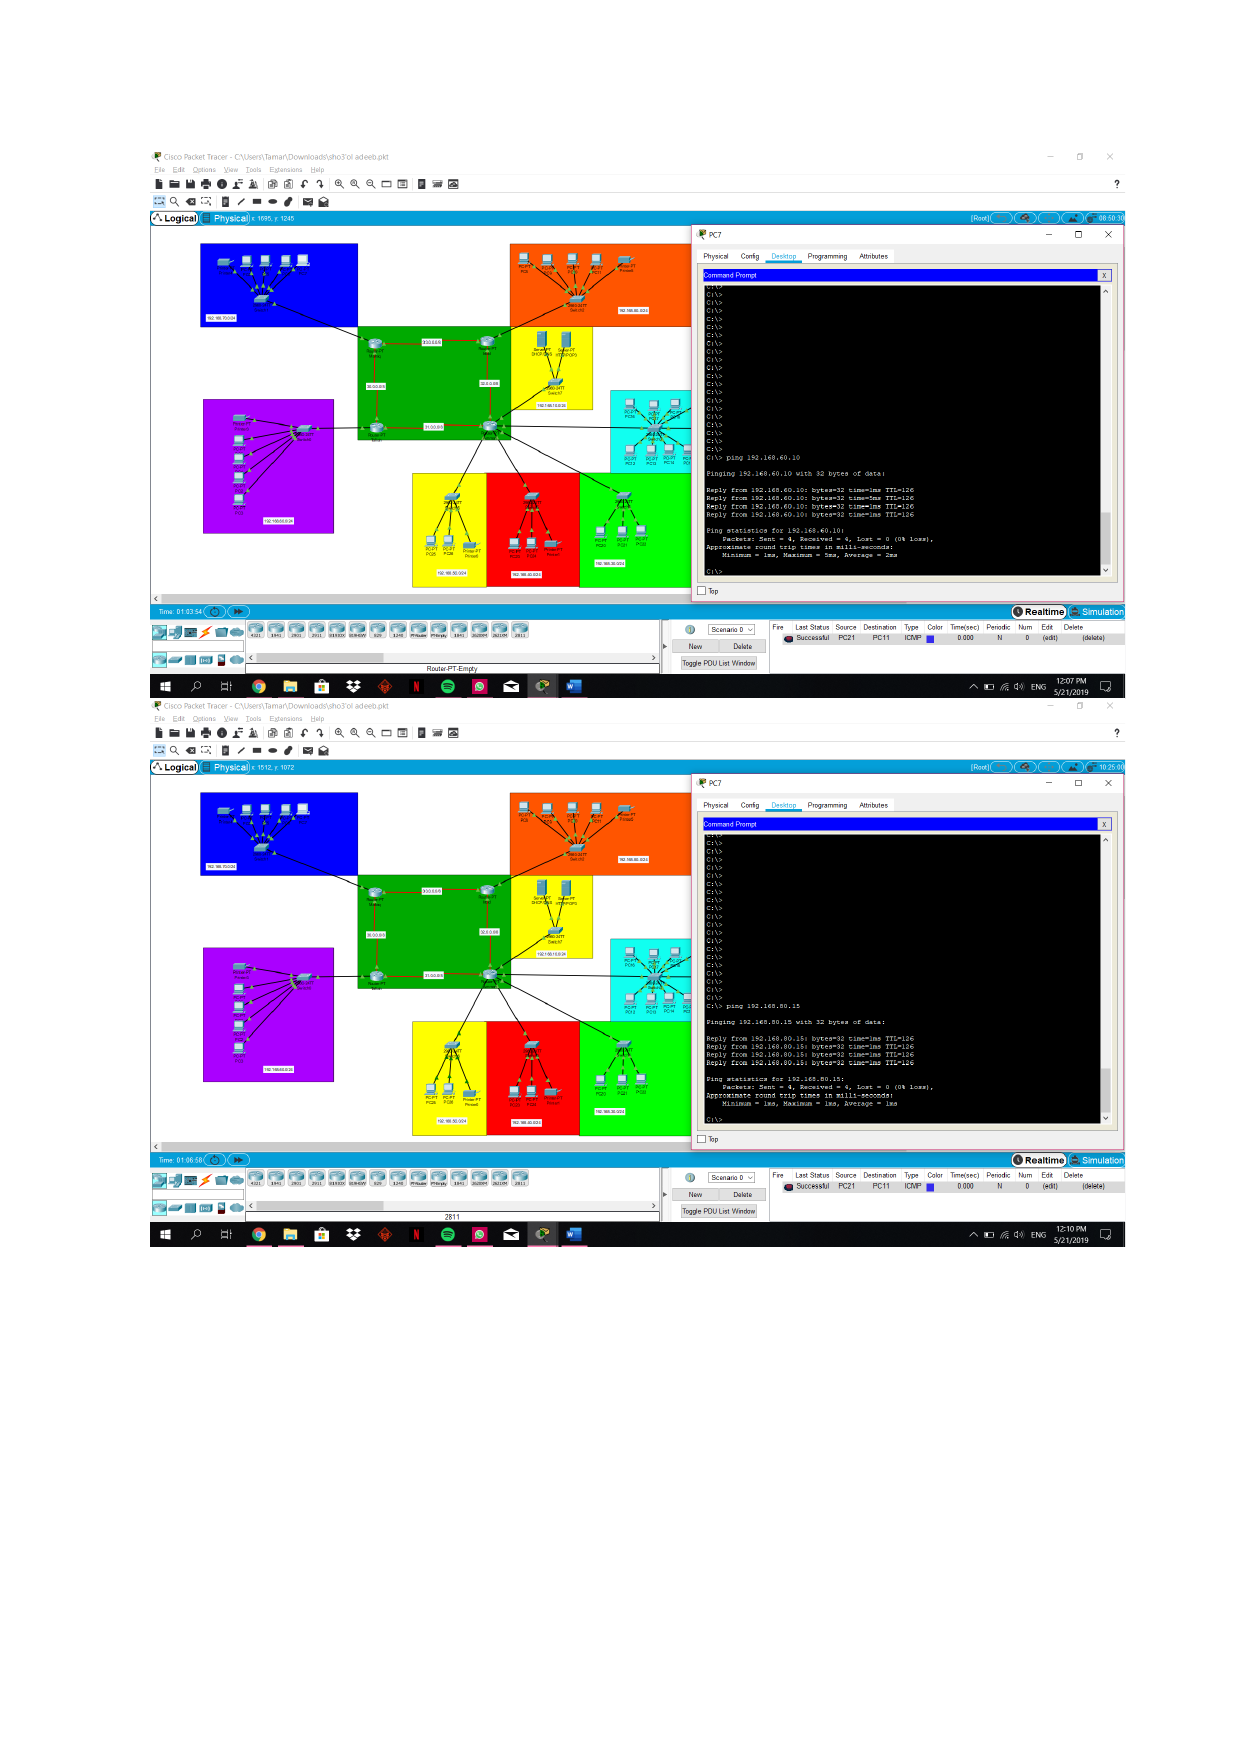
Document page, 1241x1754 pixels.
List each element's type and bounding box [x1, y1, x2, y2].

picture [150, 150, 1125, 1247]
picture [1071, 1157, 1079, 1164]
